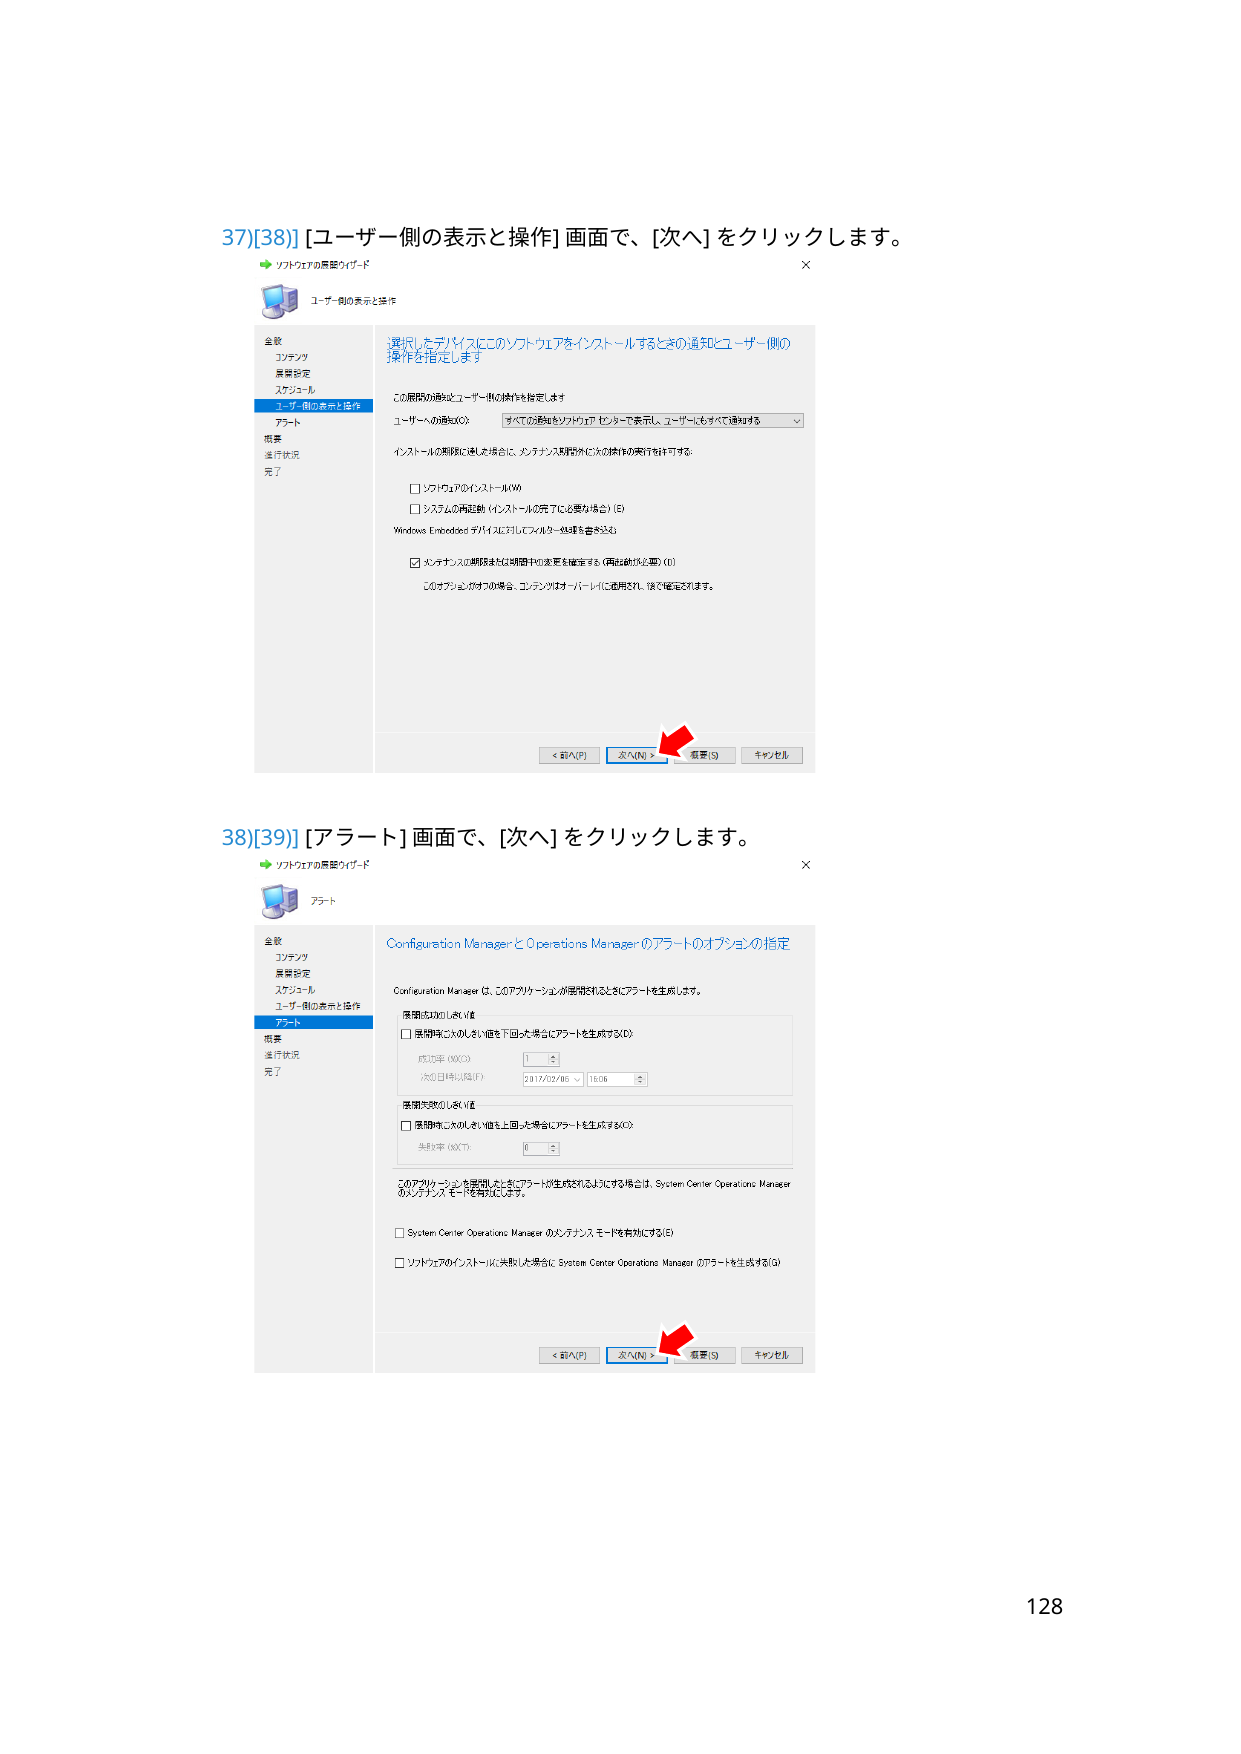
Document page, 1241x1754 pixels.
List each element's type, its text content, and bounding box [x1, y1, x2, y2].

picture [254, 854, 816, 1373]
list [ユーザー側の表示と操作] 画面で、[次へ] をクリックします。 [222, 217, 1063, 254]
list [アラート] 画面で、[次へ] をクリックします。 [222, 817, 1063, 854]
picture [254, 254, 816, 773]
